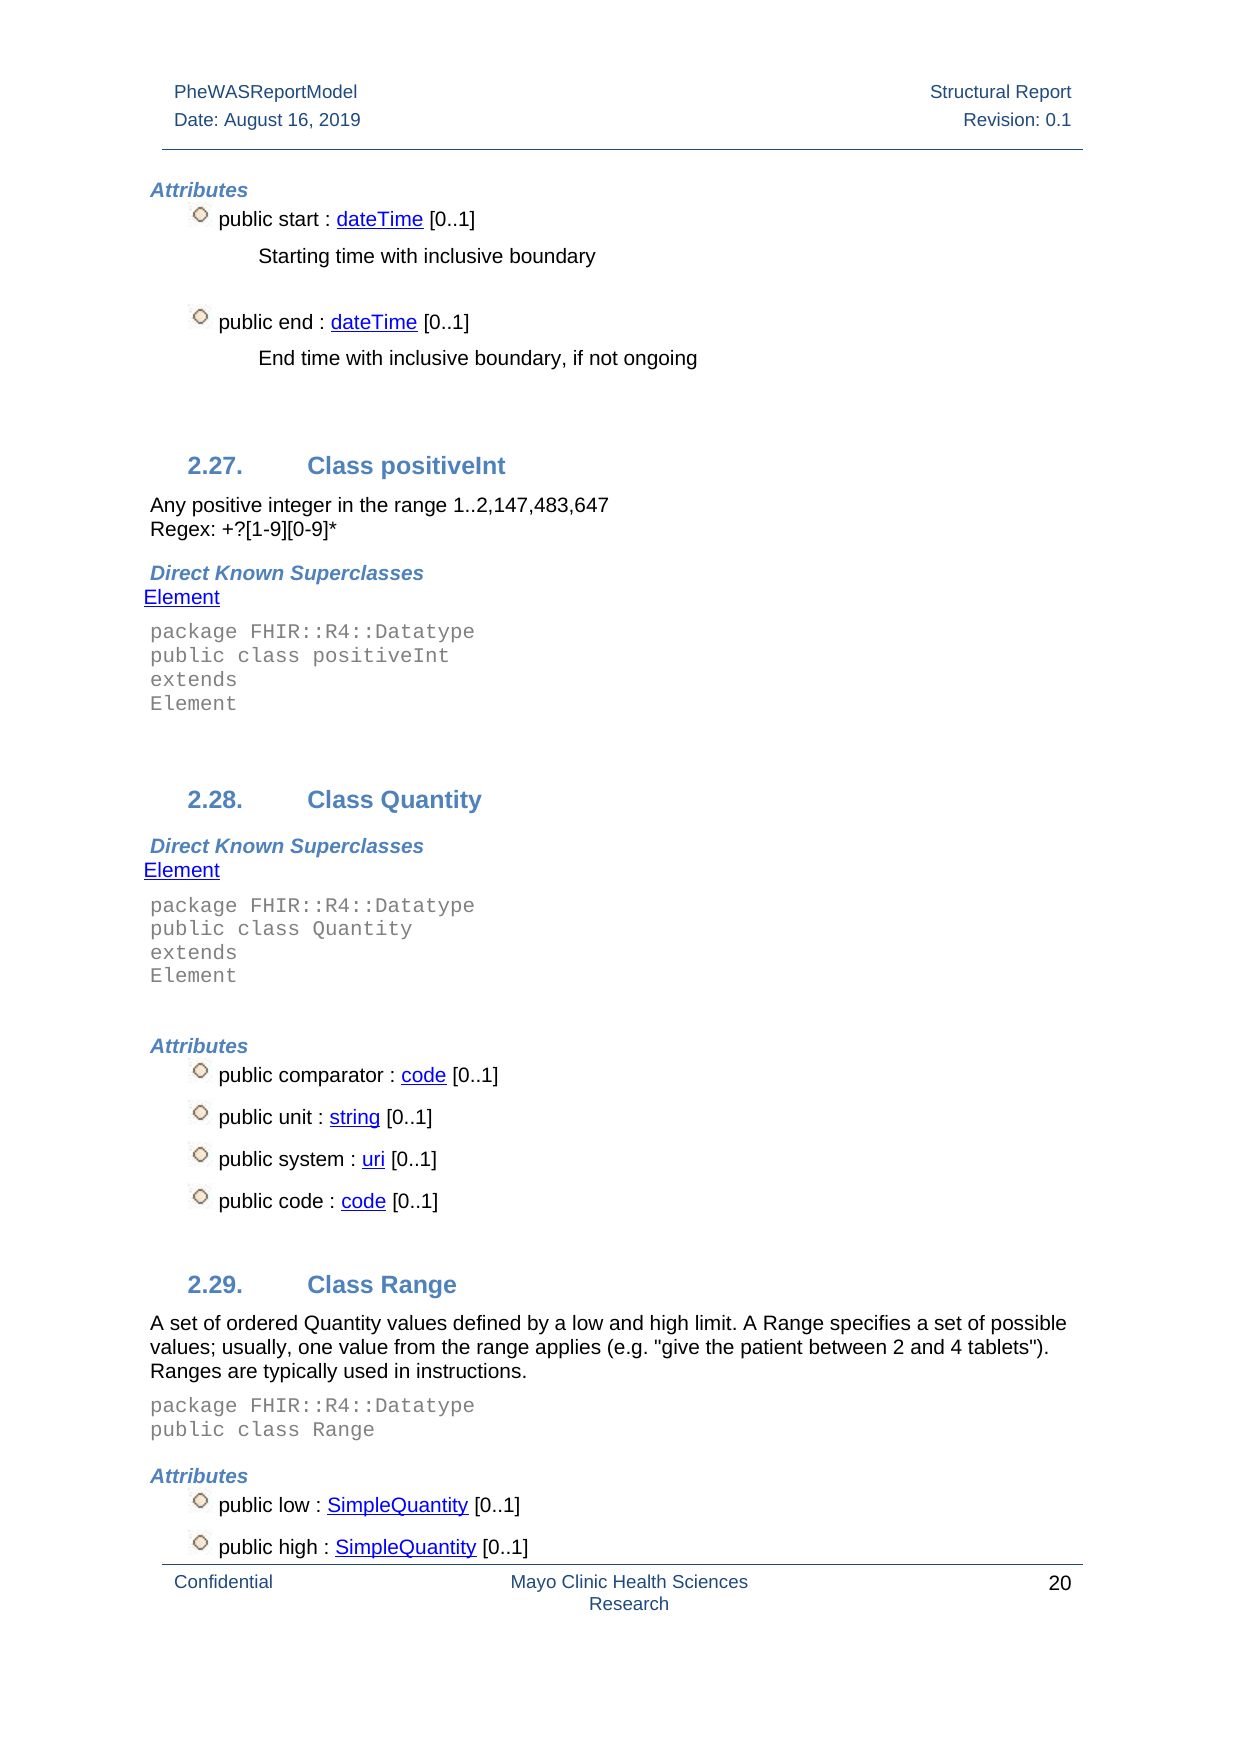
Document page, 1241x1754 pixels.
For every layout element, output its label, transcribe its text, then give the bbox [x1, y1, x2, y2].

text public end : dateTime [0..1] [187, 304, 1090, 333]
text package FHIR::R4::Datatype [150, 622, 1090, 645]
text public class Range [150, 1419, 1090, 1443]
text extends [150, 669, 1090, 692]
text public unit : string [0..1] [187, 1099, 1090, 1129]
picture [187, 304, 213, 329]
text public system : uri [0..1] [187, 1141, 1090, 1171]
subtitle Class Quantity [187, 784, 1090, 813]
text public high : SimpleQuantity [0..1] [187, 1529, 1090, 1559]
subtitle Direct Known Superclasses [150, 561, 1090, 585]
text Element [150, 692, 1090, 716]
text public class Quantity [150, 918, 1090, 942]
subtitle Attributes [150, 178, 1090, 202]
text Element [143, 585, 1090, 609]
text public start : dateTime [0..1] [187, 202, 1090, 231]
picture [187, 1099, 213, 1125]
picture [187, 201, 213, 227]
text End time with inclusive boundary, if not ongoing [221, 346, 1090, 394]
text public code : code [0..1] [187, 1183, 1090, 1213]
subtitle Class Range [187, 1270, 1090, 1299]
text public class positiveInt [150, 645, 1090, 669]
picture [187, 1141, 213, 1167]
text public comparator : code [0..1] [187, 1058, 1090, 1087]
text package FHIR::R4::Datatype [150, 1396, 1090, 1419]
text Any positive integer in the range 1..2,147,483,647 Regex: +?[1-9][0-9]* [150, 492, 1090, 540]
text Element [143, 858, 1090, 882]
picture [187, 1487, 213, 1513]
text public low : SimpleQuantity [0..1] [187, 1488, 1090, 1517]
subtitle Attributes [150, 1034, 1090, 1058]
picture [187, 1529, 213, 1555]
subtitle Direct Known Superclasses [150, 834, 1090, 858]
text package FHIR::R4::Datatype [150, 894, 1090, 918]
subtitle Attributes [150, 1464, 1090, 1488]
text extends [150, 942, 1090, 966]
text Starting time with inclusive boundary [221, 244, 1090, 292]
text Element [150, 966, 1090, 989]
subtitle Class positiveInt [187, 451, 1090, 480]
picture [187, 1057, 213, 1083]
picture [187, 1183, 213, 1209]
